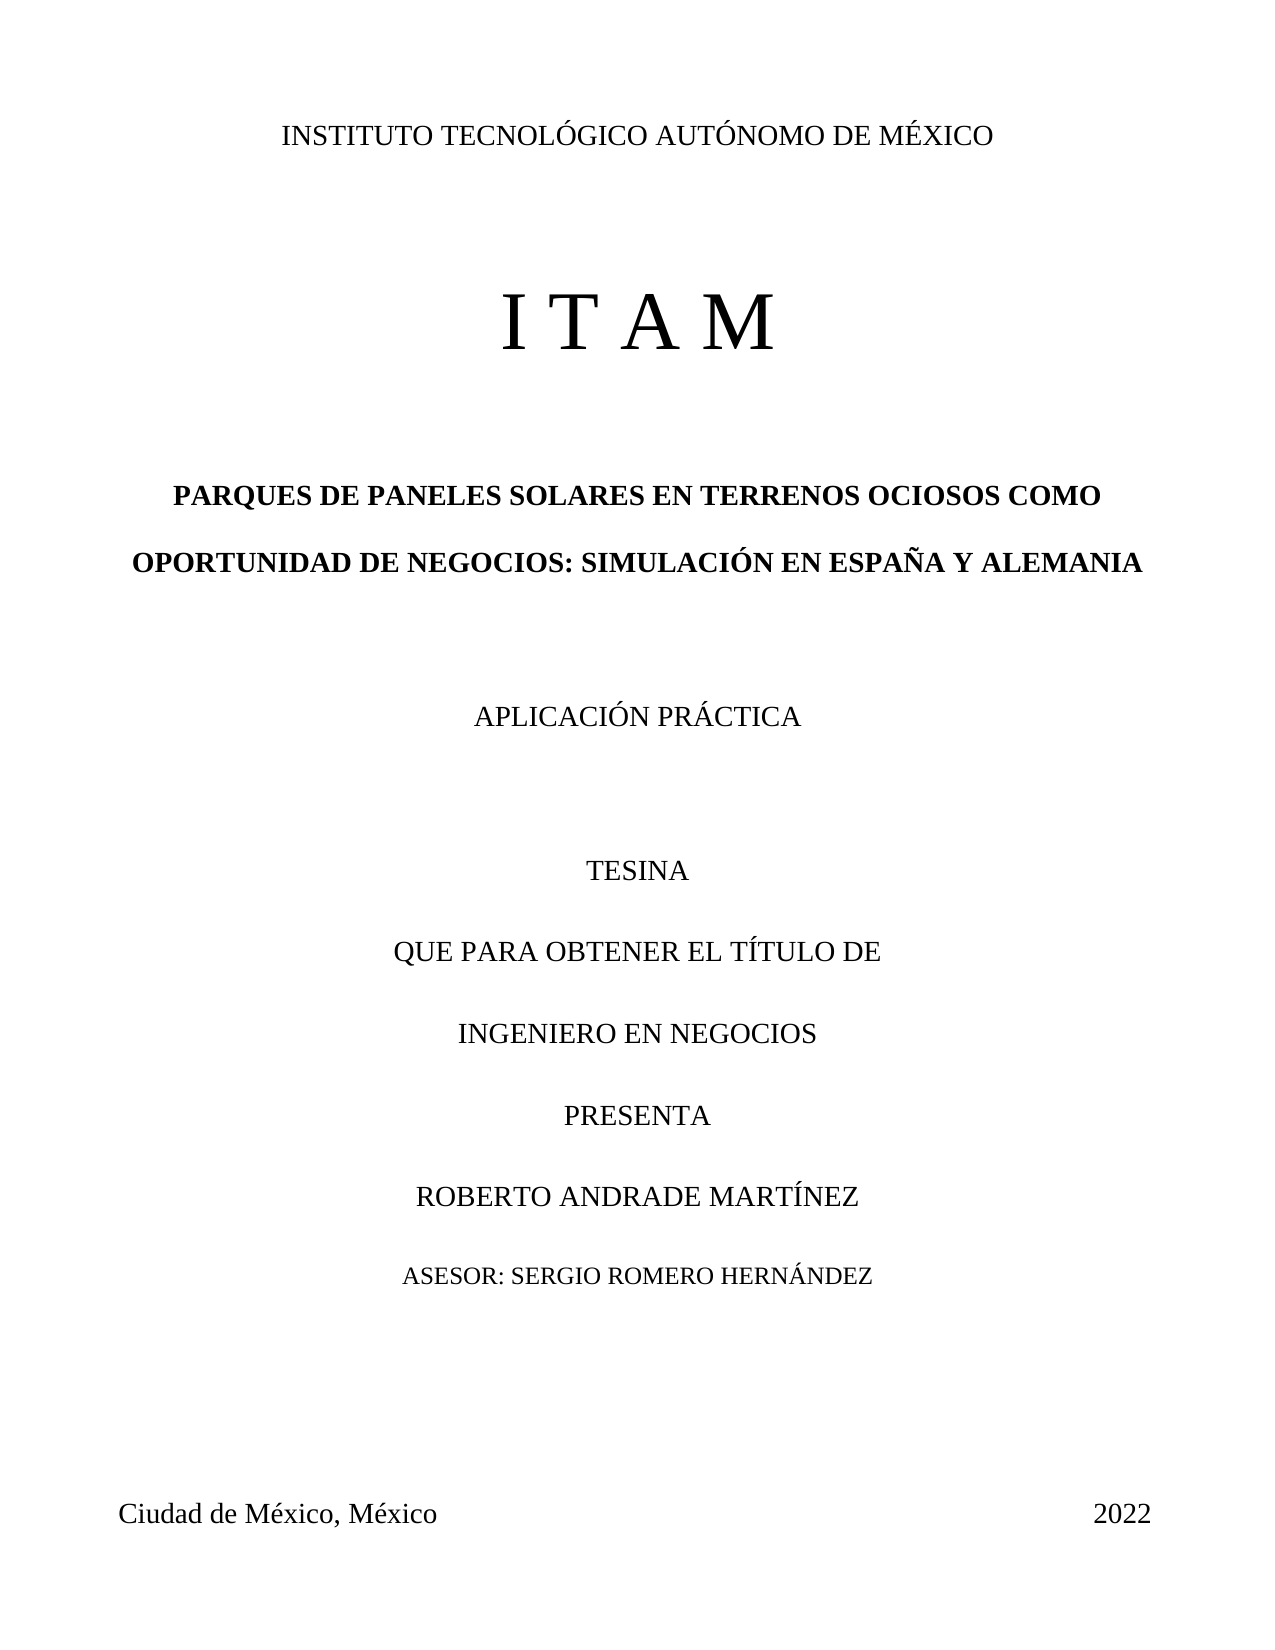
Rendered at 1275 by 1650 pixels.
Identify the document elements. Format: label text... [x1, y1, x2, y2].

text PARQUES DE PANELES SOLARES EN TERRENOS OCIOSOS COMO OPORTUNIDAD DE NEGOCIOS: SIMULACIÓN EN ESPAÑA Y ALEMANIA [118, 478, 1157, 579]
text APLICACIÓN PRÁCTICA [118, 699, 1157, 732]
text QUE PARA OBTENER EL TÍTULO DE [118, 934, 1157, 968]
text ASESOR: SERGIO ROMERO HERNÁNDEZ [118, 1261, 1157, 1290]
text I T A M [118, 272, 1157, 368]
text PRESENTA [118, 1098, 1157, 1131]
text ROBERTO ANDRADE MARTÍNEZ [118, 1179, 1157, 1213]
text INSTITUTO TECNOLÓGICO AUTÓNOMO DE MÉXICO [118, 118, 1157, 152]
text TESINA [118, 853, 1157, 886]
text INGENIERO EN NEGOCIOS [118, 1016, 1157, 1049]
text Ciudad de México, México 2022 [118, 1496, 1157, 1530]
